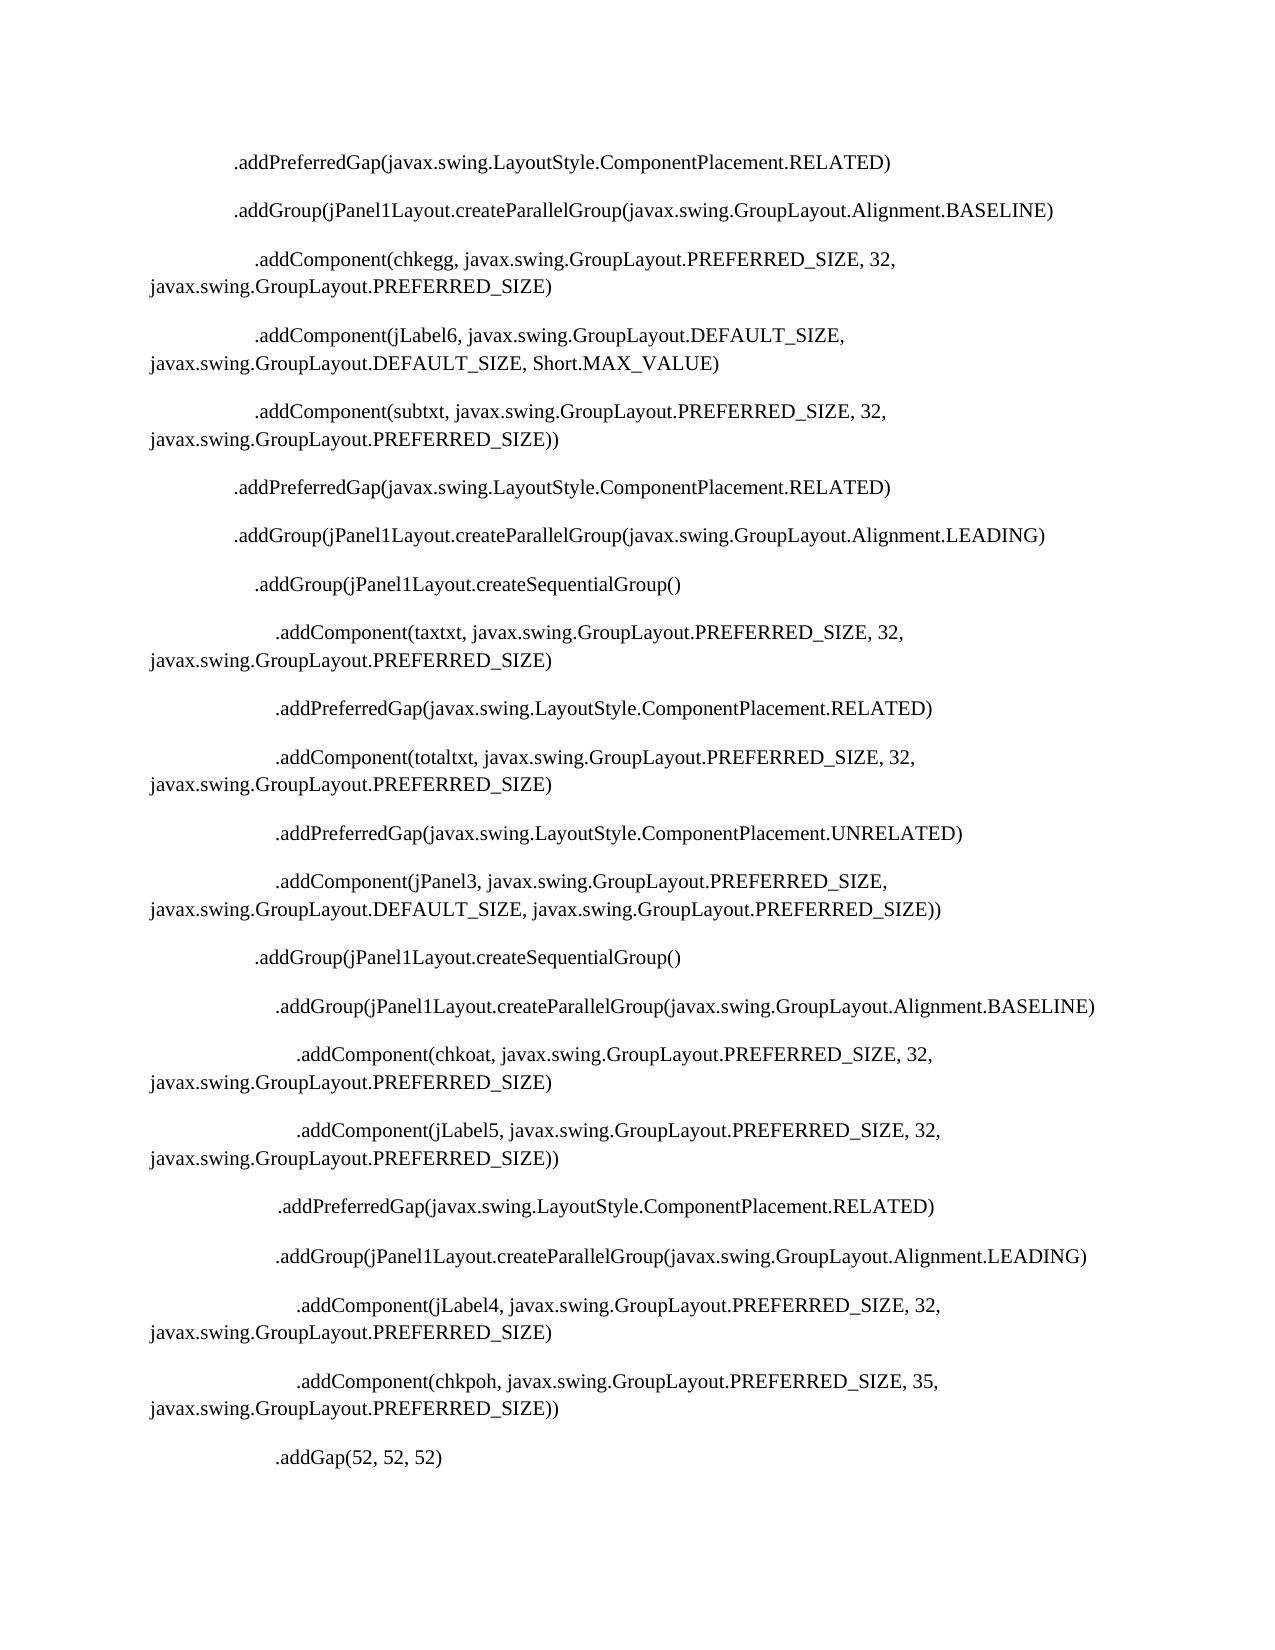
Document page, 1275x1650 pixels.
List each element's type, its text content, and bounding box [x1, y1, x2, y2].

text .addComponent(taxtxt, javax.swing.GroupLayout.PREFERRED_SIZE, 32, javax.swing.GroupLayout.PREFERRED_SIZE) [150, 620, 1125, 672]
text .addGroup(jPanel1Layout.createParallelGroup(javax.swing.GroupLayout.Alignment.BASELINE) [150, 198, 1125, 222]
text .addGroup(jPanel1Layout.createParallelGroup(javax.swing.GroupLayout.Alignment.LEADING) [150, 523, 1125, 547]
text .addGroup(jPanel1Layout.createSequentialGroup() [150, 572, 1125, 596]
text .addComponent(jPanel3, javax.swing.GroupLayout.PREFERRED_SIZE, javax.swing.GroupLayout.DEFAULT_SIZE, javax.swing.GroupLayout.PREFERRED_SIZE)) [150, 869, 1125, 921]
text .addComponent(chkoat, javax.swing.GroupLayout.PREFERRED_SIZE, 32, javax.swing.GroupLayout.PREFERRED_SIZE) [150, 1042, 1125, 1094]
text .addPreferredGap(javax.swing.LayoutStyle.ComponentPlacement.RELATED) [150, 696, 1125, 720]
text .addComponent(jLabel5, javax.swing.GroupLayout.PREFERRED_SIZE, 32, javax.swing.GroupLayout.PREFERRED_SIZE)) [150, 1118, 1125, 1170]
text .addGroup(jPanel1Layout.createParallelGroup(javax.swing.GroupLayout.Alignment.LEADING) [150, 1244, 1125, 1268]
text .addPreferredGap(javax.swing.LayoutStyle.ComponentPlacement.RELATED) [150, 150, 1125, 174]
text .addComponent(chkpoh, javax.swing.GroupLayout.PREFERRED_SIZE, 35, javax.swing.GroupLayout.PREFERRED_SIZE)) [150, 1369, 1125, 1420]
text .addComponent(totaltxt, javax.swing.GroupLayout.PREFERRED_SIZE, 32, javax.swing.GroupLayout.PREFERRED_SIZE) [150, 745, 1125, 796]
text .addGap(52, 52, 52) [150, 1445, 1125, 1469]
text .addComponent(jLabel6, javax.swing.GroupLayout.DEFAULT_SIZE, javax.swing.GroupLayout.DEFAULT_SIZE, Short.MAX_VALUE) [150, 323, 1125, 374]
text .addPreferredGap(javax.swing.LayoutStyle.ComponentPlacement.RELATED) [150, 1194, 1125, 1218]
text .addGroup(jPanel1Layout.createSequentialGroup() [150, 945, 1125, 969]
text .addComponent(jLabel4, javax.swing.GroupLayout.PREFERRED_SIZE, 32, javax.swing.GroupLayout.PREFERRED_SIZE) [150, 1293, 1125, 1344]
text .addPreferredGap(javax.swing.LayoutStyle.ComponentPlacement.UNRELATED) [150, 821, 1125, 845]
text .addGroup(jPanel1Layout.createParallelGroup(javax.swing.GroupLayout.Alignment.BASELINE) [150, 994, 1125, 1018]
text .addPreferredGap(javax.swing.LayoutStyle.ComponentPlacement.RELATED) [150, 475, 1125, 499]
text .addComponent(subtxt, javax.swing.GroupLayout.PREFERRED_SIZE, 32, javax.swing.GroupLayout.PREFERRED_SIZE)) [150, 399, 1125, 451]
text .addComponent(chkegg, javax.swing.GroupLayout.PREFERRED_SIZE, 32, javax.swing.GroupLayout.PREFERRED_SIZE) [150, 247, 1125, 298]
